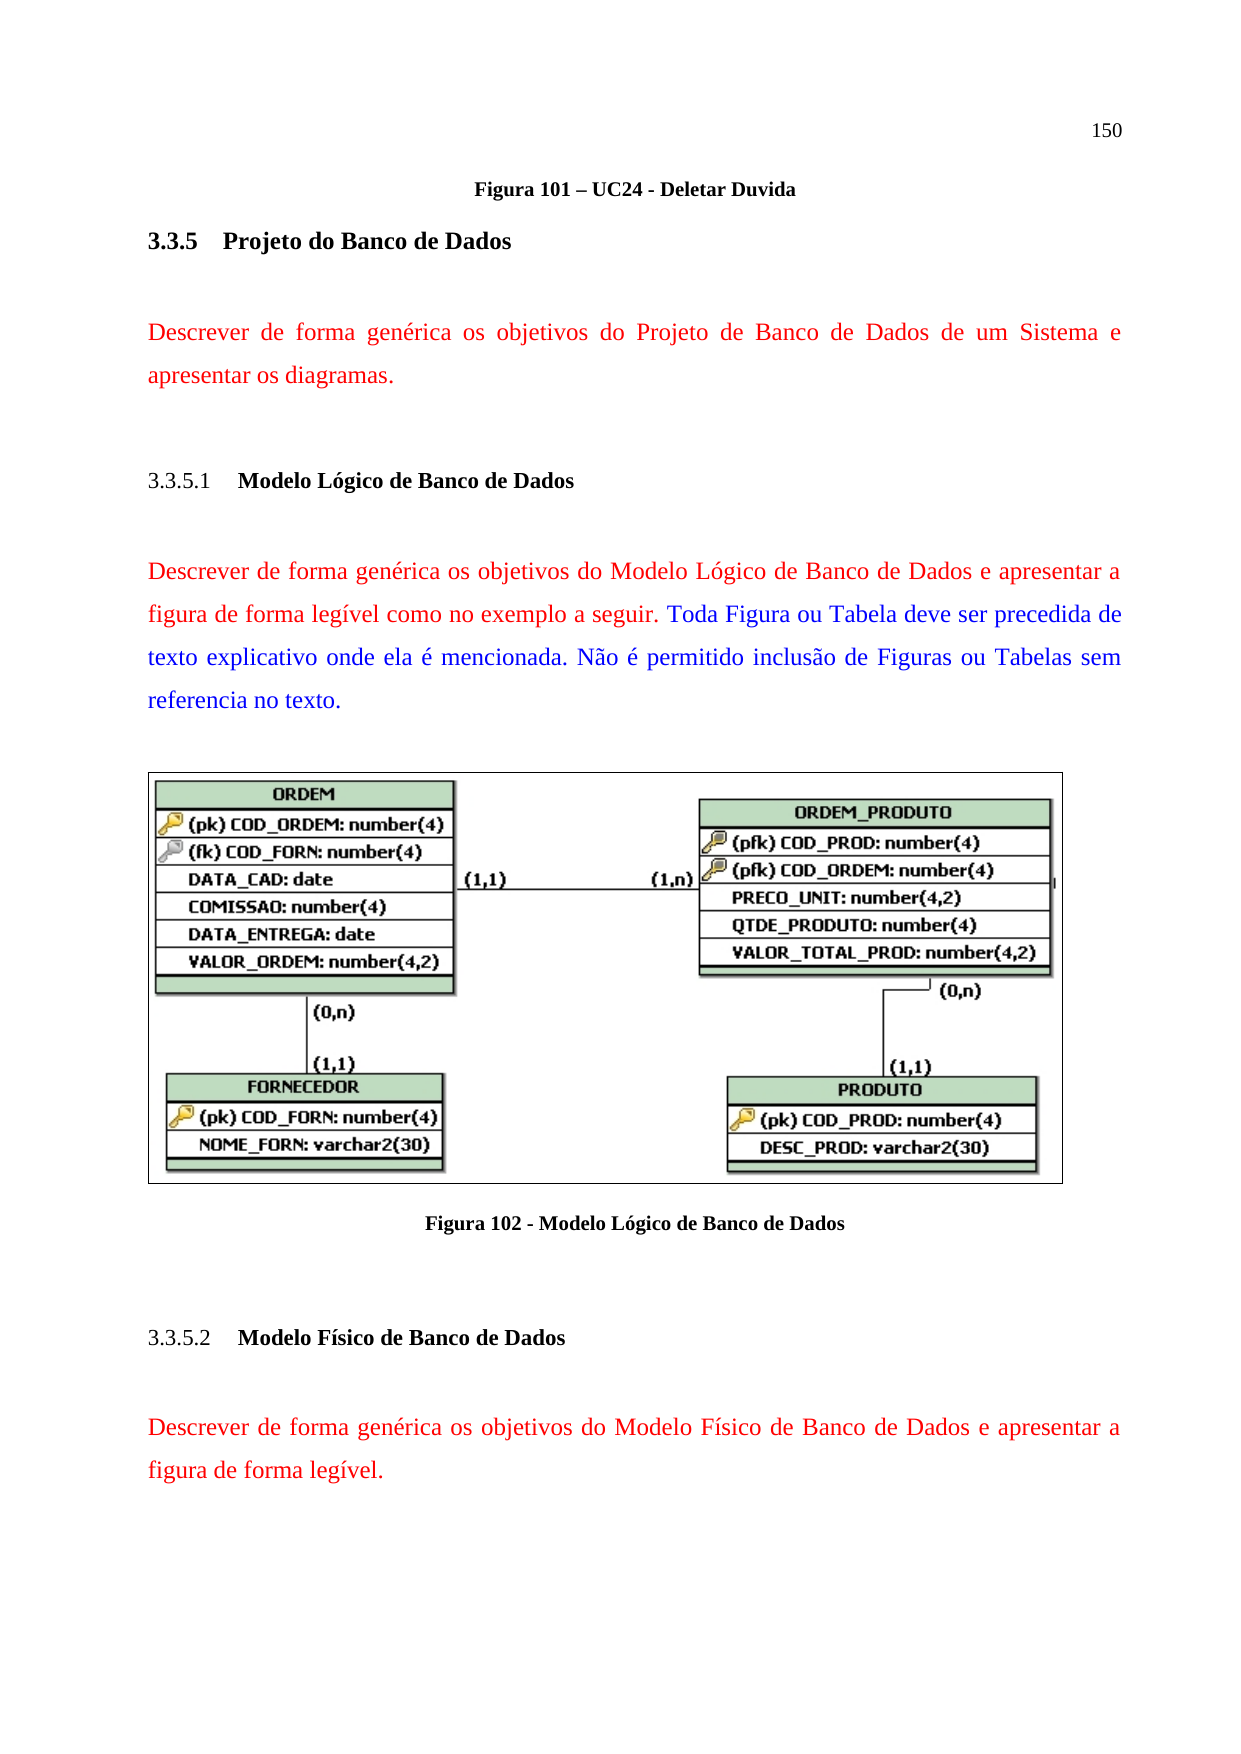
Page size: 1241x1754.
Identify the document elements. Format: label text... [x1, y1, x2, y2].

subtitle Modelo Físico de Banco de Dados [148, 1323, 1122, 1350]
text Descrever de forma genérica os objetivos do Modelo Físico de Banco de Dados e apresentar a figura de forma legível. [148, 1412, 1122, 1484]
text Descrever de forma genérica os objetivos do Projeto de Banco de Dados de um Sistema e apresentar os diagramas. [148, 317, 1122, 389]
picture [149, 773, 1062, 1183]
subtitle Projeto do Banco de Dados [148, 226, 1122, 254]
text Descrever de forma genérica os objetivos do Modelo Lógico de Banco de Dados e apresentar a figura de forma legível como no exemplo a seguir. Toda Figura ou Tabela deve ser precedida de texto explicativo onde ela é mencionada. Não é permitido inclusão de Figuras ou Tabelas sem referencia no texto. [148, 556, 1122, 714]
subtitle Modelo Lógico de Banco de Dados [148, 467, 1122, 493]
